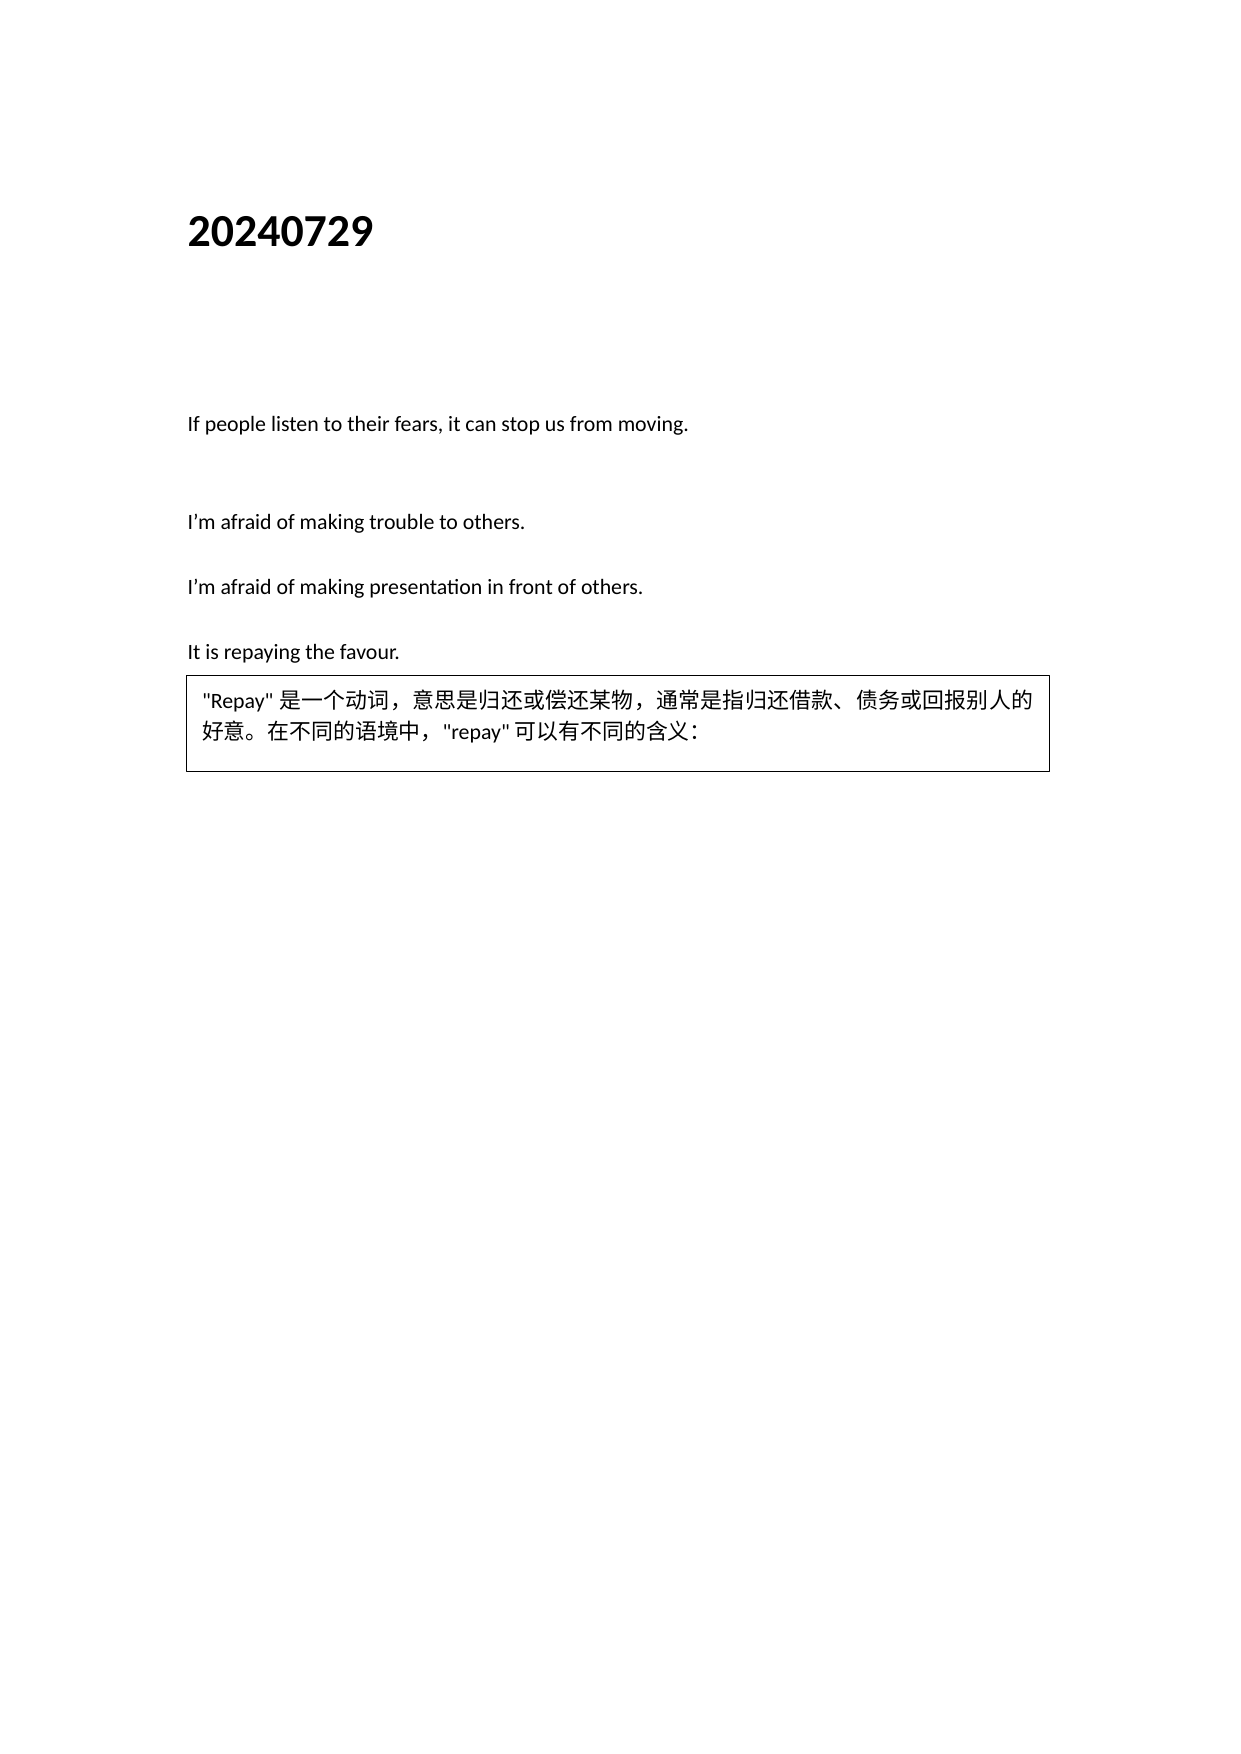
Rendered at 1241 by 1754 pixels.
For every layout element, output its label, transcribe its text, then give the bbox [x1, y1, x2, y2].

subtitle 20240729 [187, 197, 1053, 262]
text I’m afraid of making presentation in front of others. [187, 570, 1053, 602]
text If people listen to their fears, it can stop us from moving. [187, 407, 1053, 440]
text I’m afraid of making trouble to others. [187, 505, 1053, 537]
text It is repaying the favour. [187, 635, 1053, 667]
